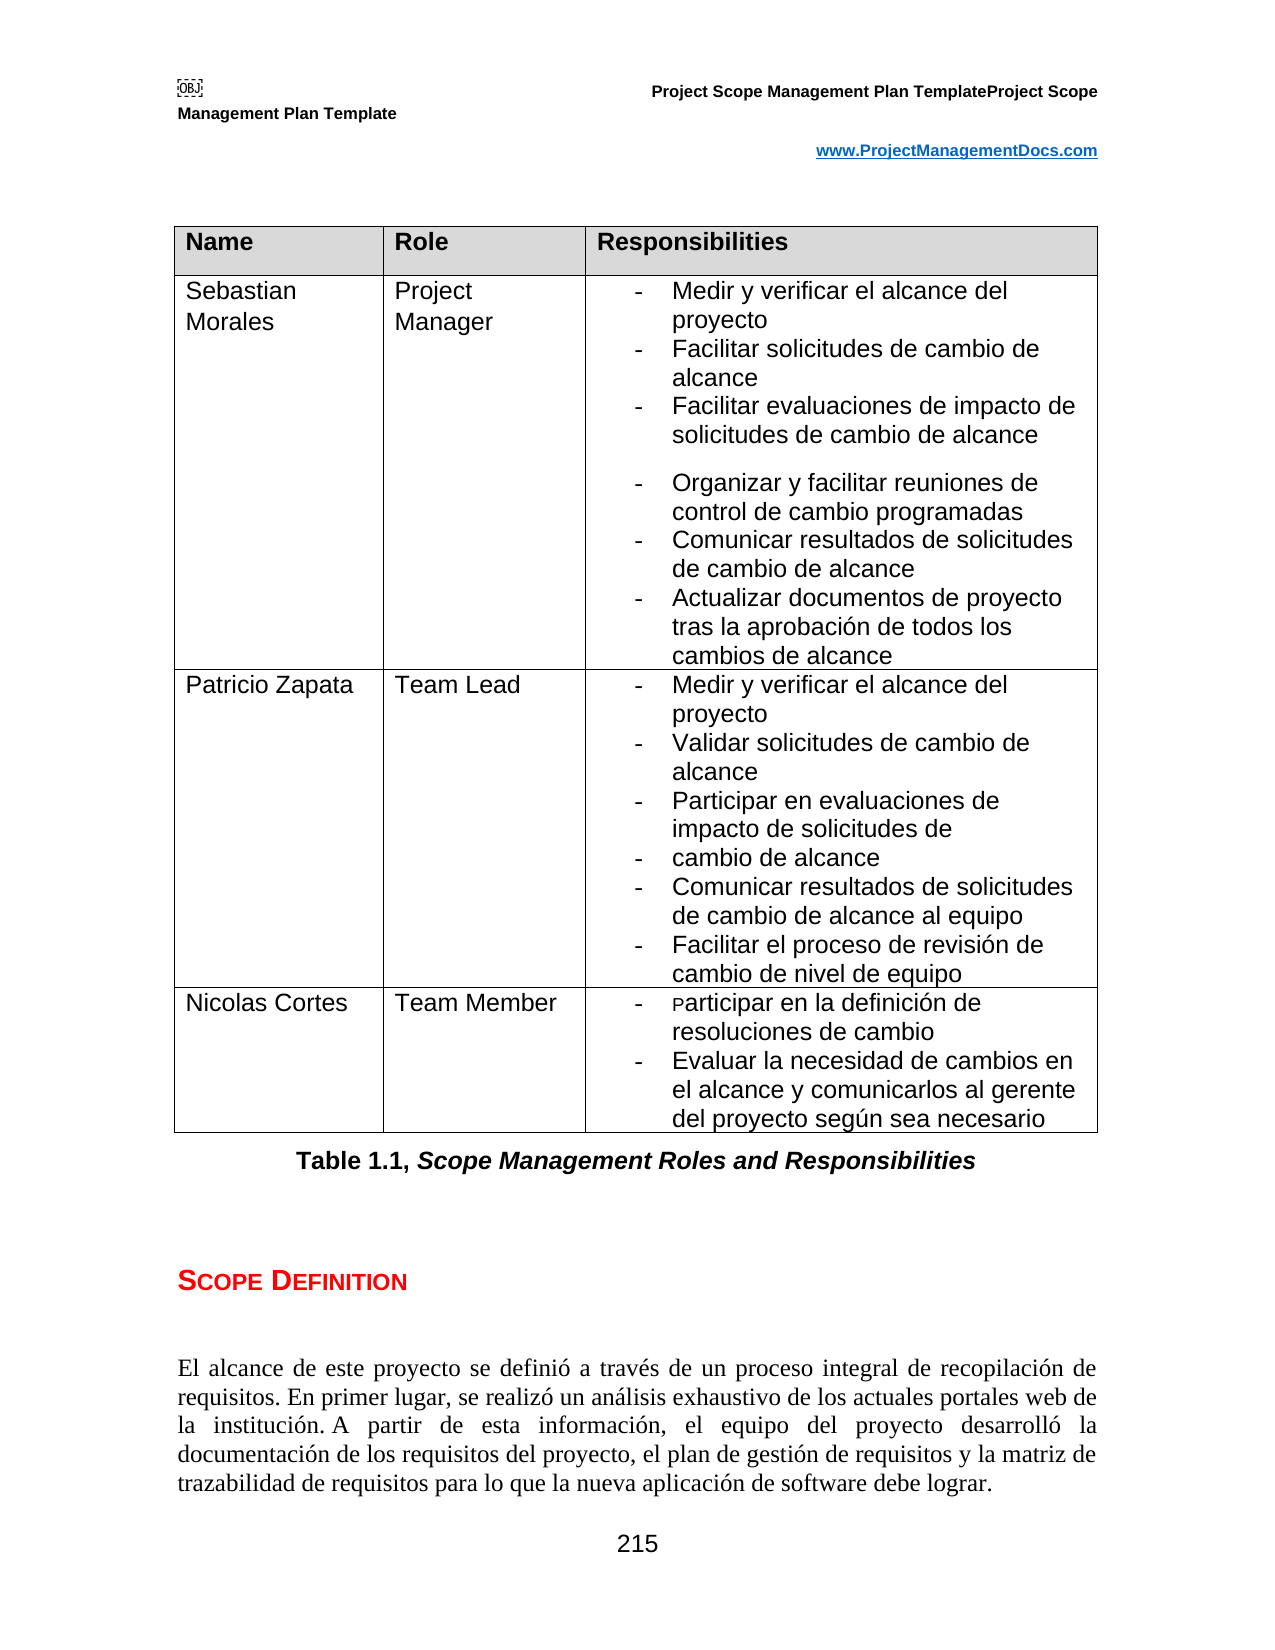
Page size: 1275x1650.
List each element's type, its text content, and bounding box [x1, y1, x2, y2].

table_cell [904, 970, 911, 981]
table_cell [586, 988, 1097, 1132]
subtitle Scope Definition [177, 1263, 1098, 1297]
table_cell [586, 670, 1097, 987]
text El alcance de este proyecto se definió a través de un proceso integral de recopilación de requisitos. En primer lugar, se realizó un análisis exhaustivo de los actuales portales web de la institución. A partir de esta información, el equipo del proyecto desarrolló la documentación de los requisitos del proyecto, el plan de gestión de requisitos y la matriz de trazabilidad de requisitos para lo que la nueva aplicación de software debe lograr. [177, 1353, 1098, 1497]
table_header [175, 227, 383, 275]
text Table 1.1, Scope Management les and Responilities [177, 1146, 1098, 1174]
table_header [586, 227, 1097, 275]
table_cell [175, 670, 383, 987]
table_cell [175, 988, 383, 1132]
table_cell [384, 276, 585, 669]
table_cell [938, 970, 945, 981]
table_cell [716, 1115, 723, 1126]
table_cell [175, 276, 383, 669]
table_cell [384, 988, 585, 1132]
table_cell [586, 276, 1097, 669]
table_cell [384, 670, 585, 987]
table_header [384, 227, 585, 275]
